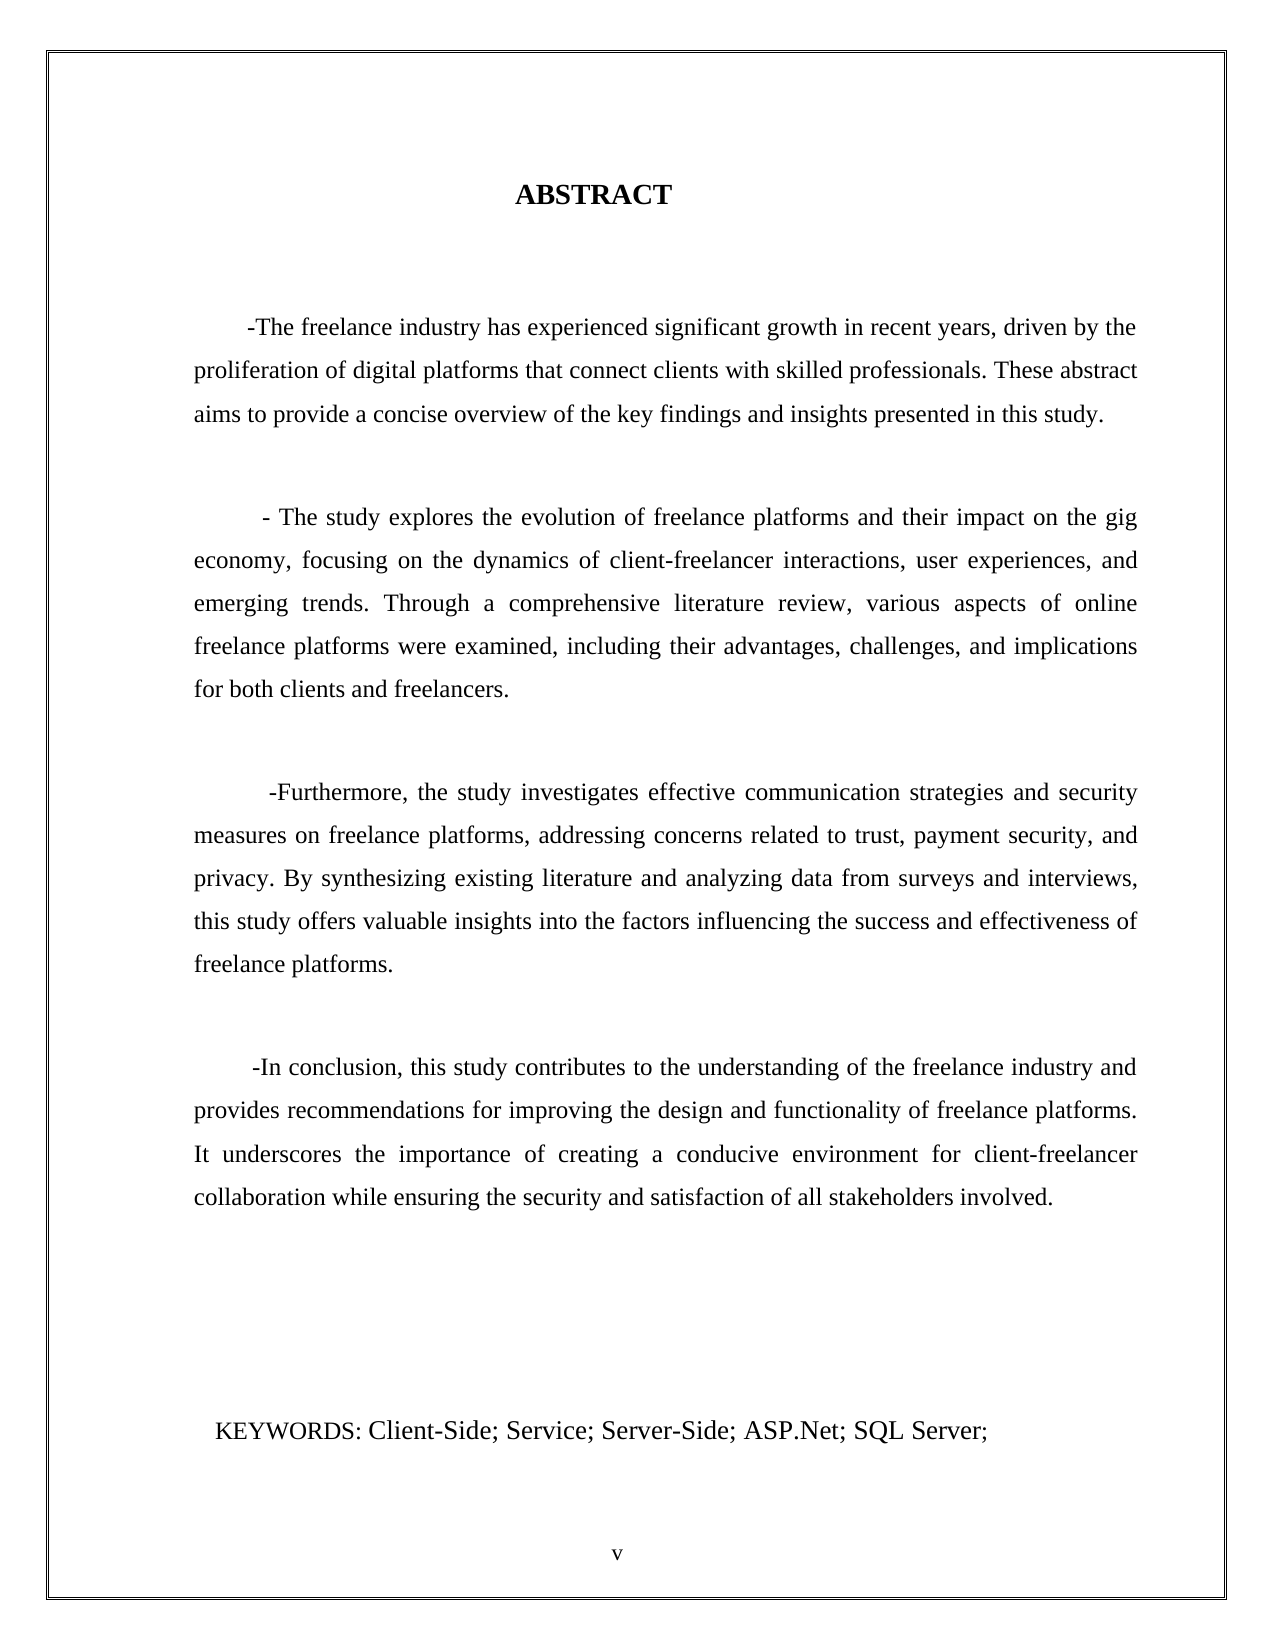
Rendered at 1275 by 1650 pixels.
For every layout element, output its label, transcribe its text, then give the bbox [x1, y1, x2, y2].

text - The study explores the evolution of freelance platforms and their impact on the gig economy, focusing on the dynamics of client-freelancer interactions, user experiences, and emerging trends. Through a comprehensive literature review, various aspects of online freelance platforms were examined, including their advantages, challenges, and implications for both clients and freelancers. [194, 502, 1139, 703]
text -In conclusion, this study contributes to the understanding of the freelance industry and provides recommendations for improving the design and functionality of freelance platforms. It underscores the importance of creating a conducive environment for client-freelancer collaboration while ensuring the security and satisfaction of all stakeholders involved. [194, 1052, 1139, 1211]
subtitle KEYWORDS: Client-Side; Service; Server-Side; ASP.Net; SQL Server; [215, 1414, 1224, 1445]
text -Furthermore, the study investigates effective communication strategies and security measures on freelance platforms, addressing concerns related to trust, payment security, and privacy. By synthesizing existing literature and analyzing data from surveys and interviews, this study offers valuable insights into the factors influencing the success and effectiveness of freelance platforms. [194, 777, 1139, 978]
subtitle ABSTRACT [49, 177, 1141, 211]
text -The freelance industry has experienced significant growth in recent years, driven by the proliferation of digital platforms that connect clients with skilled professionals. These abstract aims to provide a concise overview of the key findings and insights presented in this study. [194, 312, 1139, 427]
